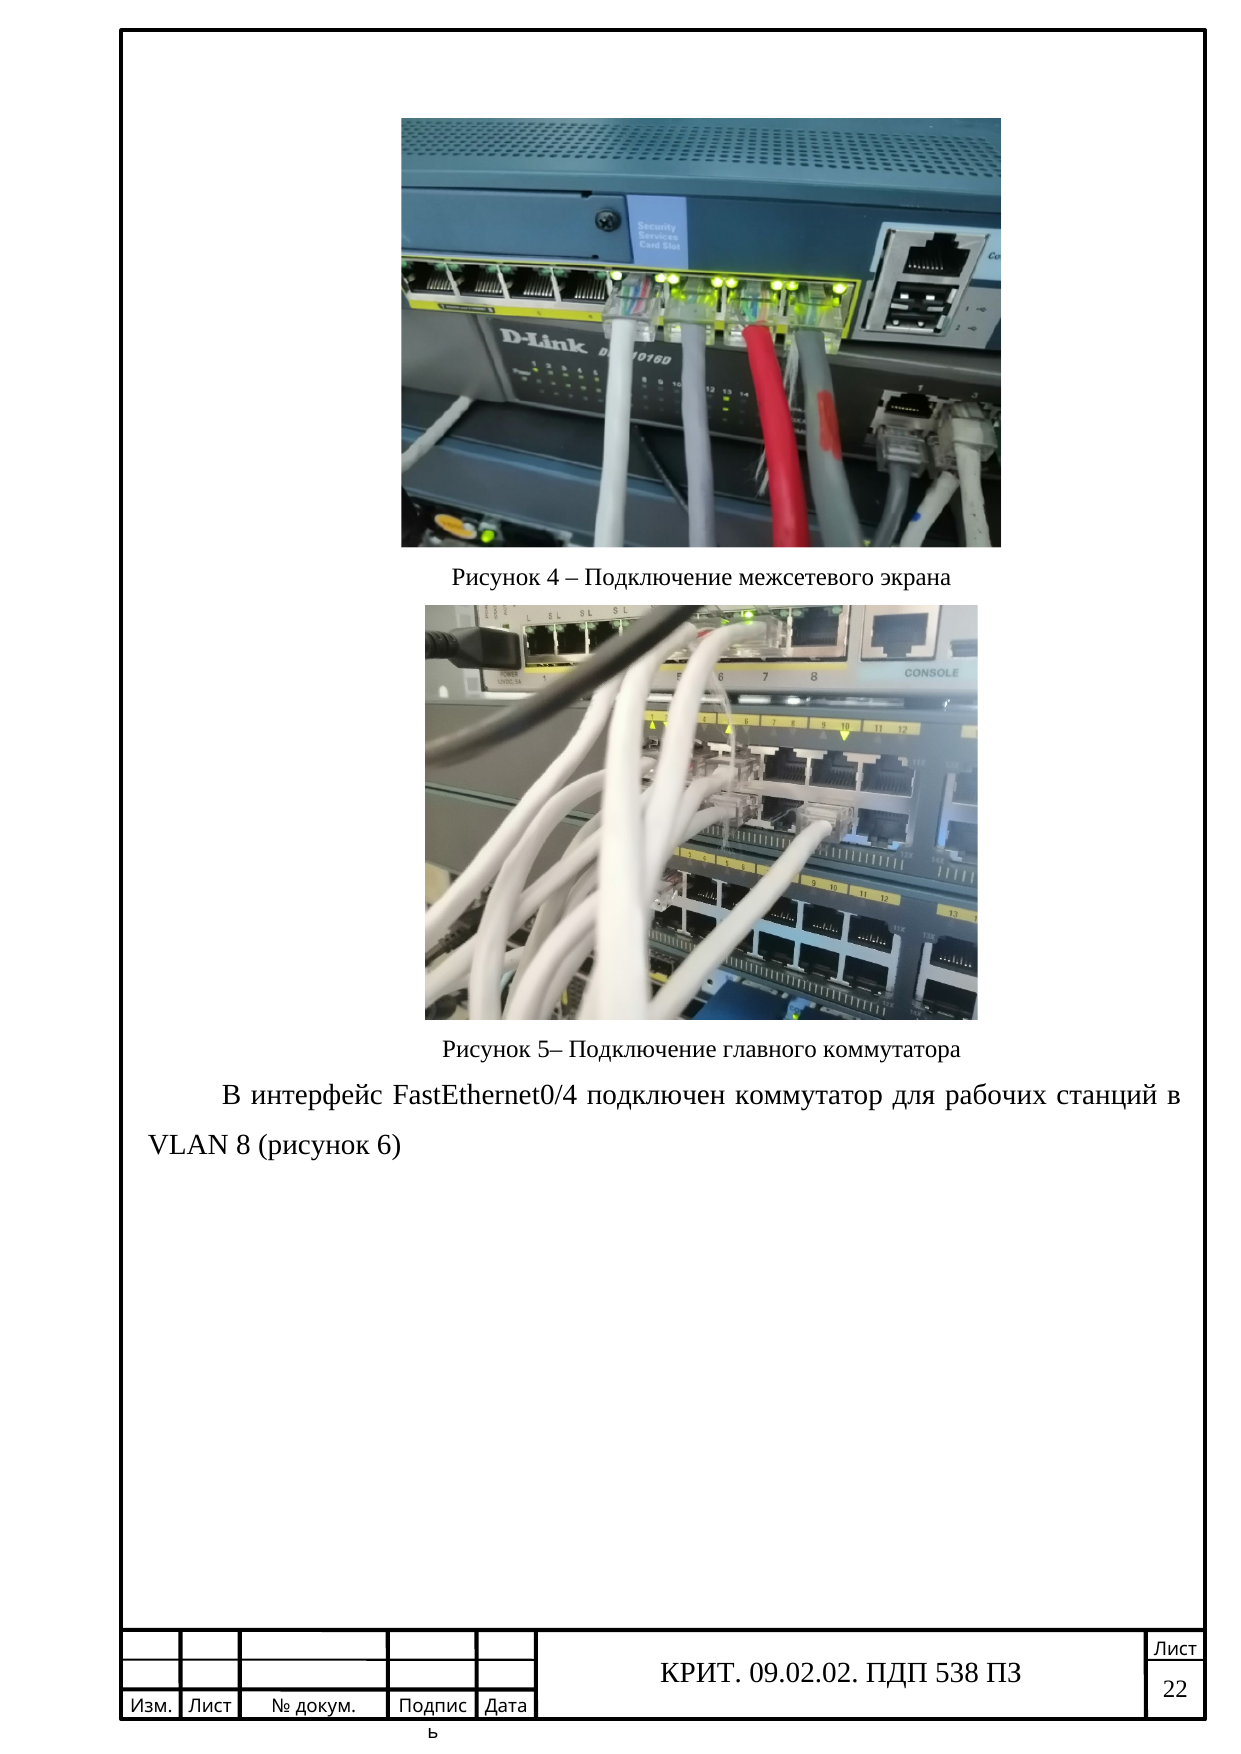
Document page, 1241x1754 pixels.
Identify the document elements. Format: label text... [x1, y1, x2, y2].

text Рисунок 5– Подключение главного коммутатора [148, 1034, 1181, 1063]
picture [425, 605, 978, 1020]
text Рисунок 4 – Подключение межсетевого экрана [148, 562, 1181, 591]
text В интерфейс FastEthernet0/4 подключен коммутатор для рабочих станций в VLAN 8 (рисунок 6) [148, 1077, 1181, 1161]
